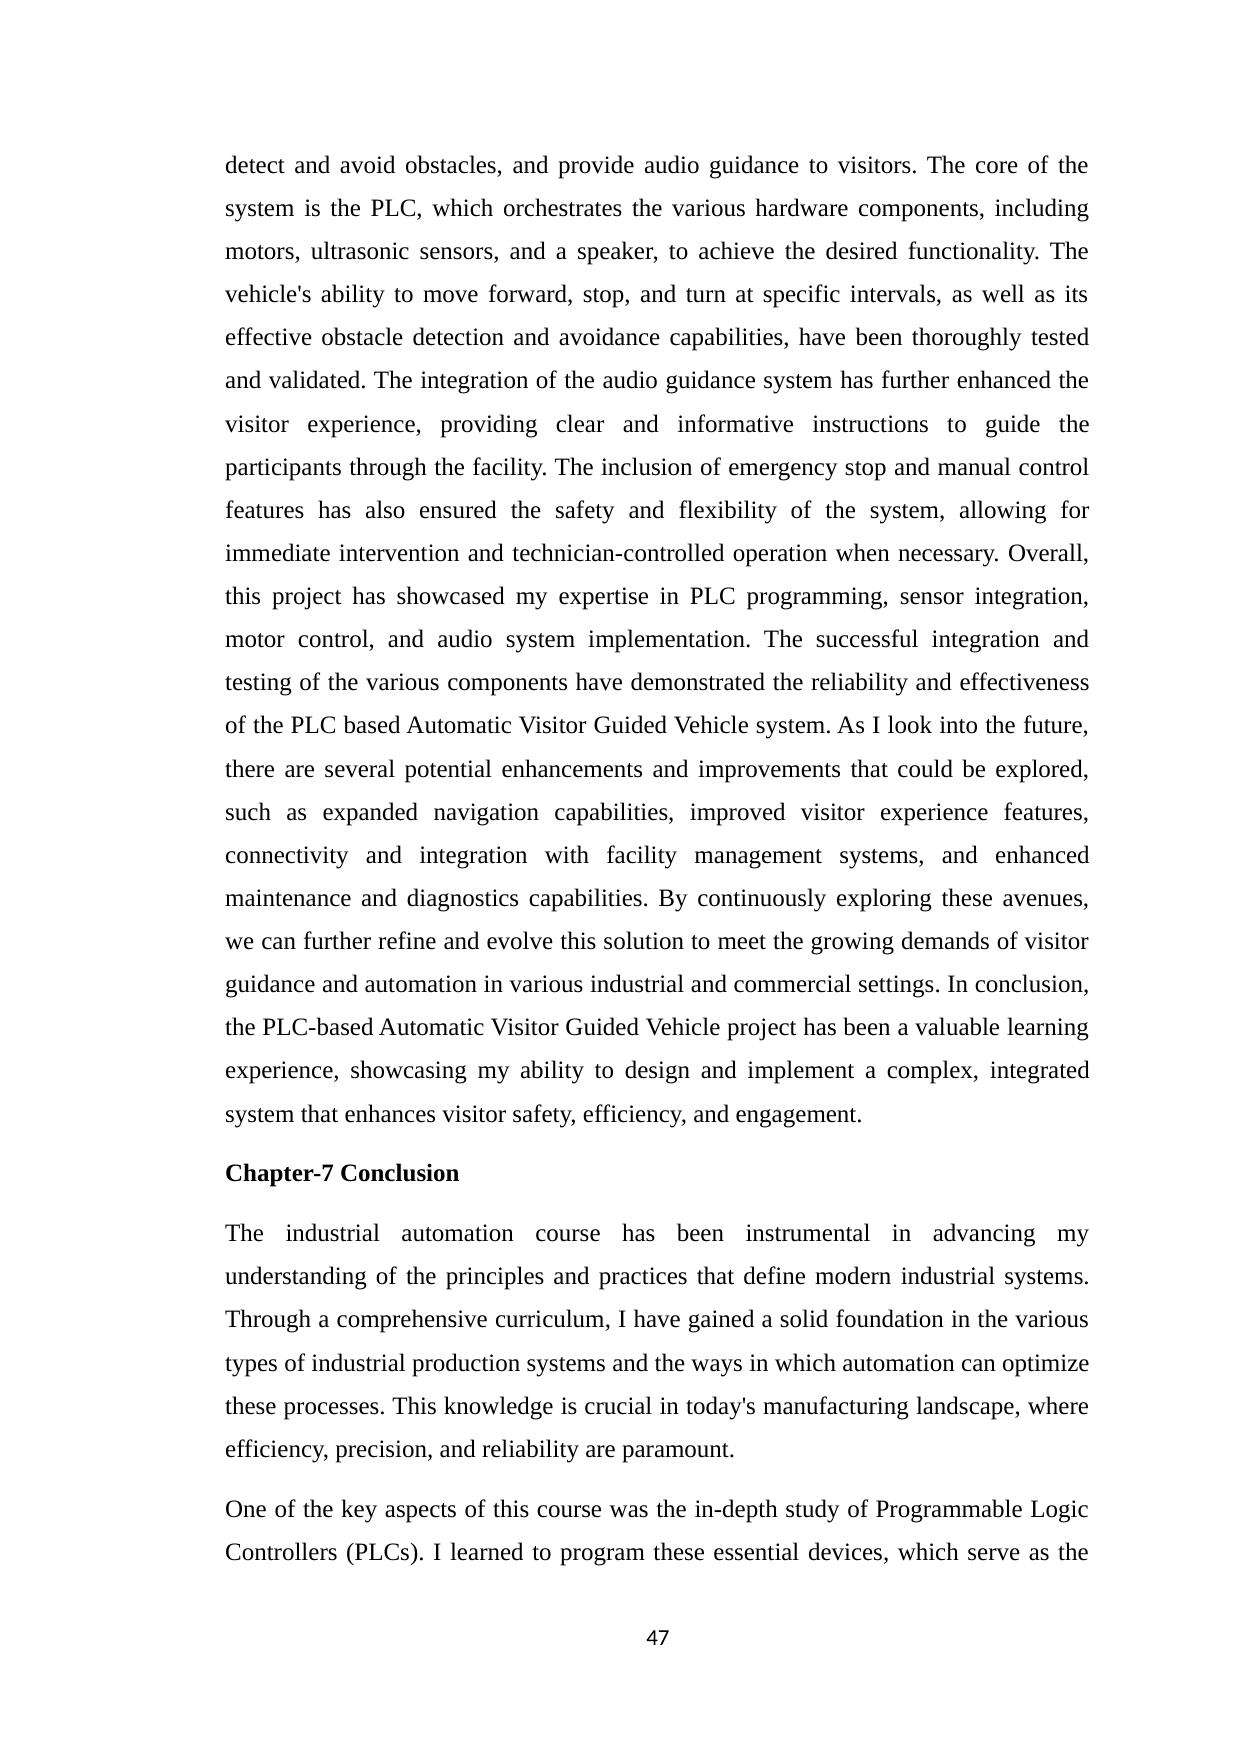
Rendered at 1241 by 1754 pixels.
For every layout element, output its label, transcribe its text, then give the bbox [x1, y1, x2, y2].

text The industrial automation course has been instrumental in advancing my understanding of the principles and practices that define modern industrial systems. Through a comprehensive curriculum, I have gained a solid foundation in the various types of industrial production systems and the ways in which automation can optimize these processes. This knowledge is crucial in today's manufacturing landscape, where efficiency, precision, and reliability are paramount. [225, 1218, 1090, 1463]
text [225, 1494, 1090, 1566]
text Chapter-7 Conclusion [225, 1158, 1090, 1187]
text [225, 150, 1090, 1127]
